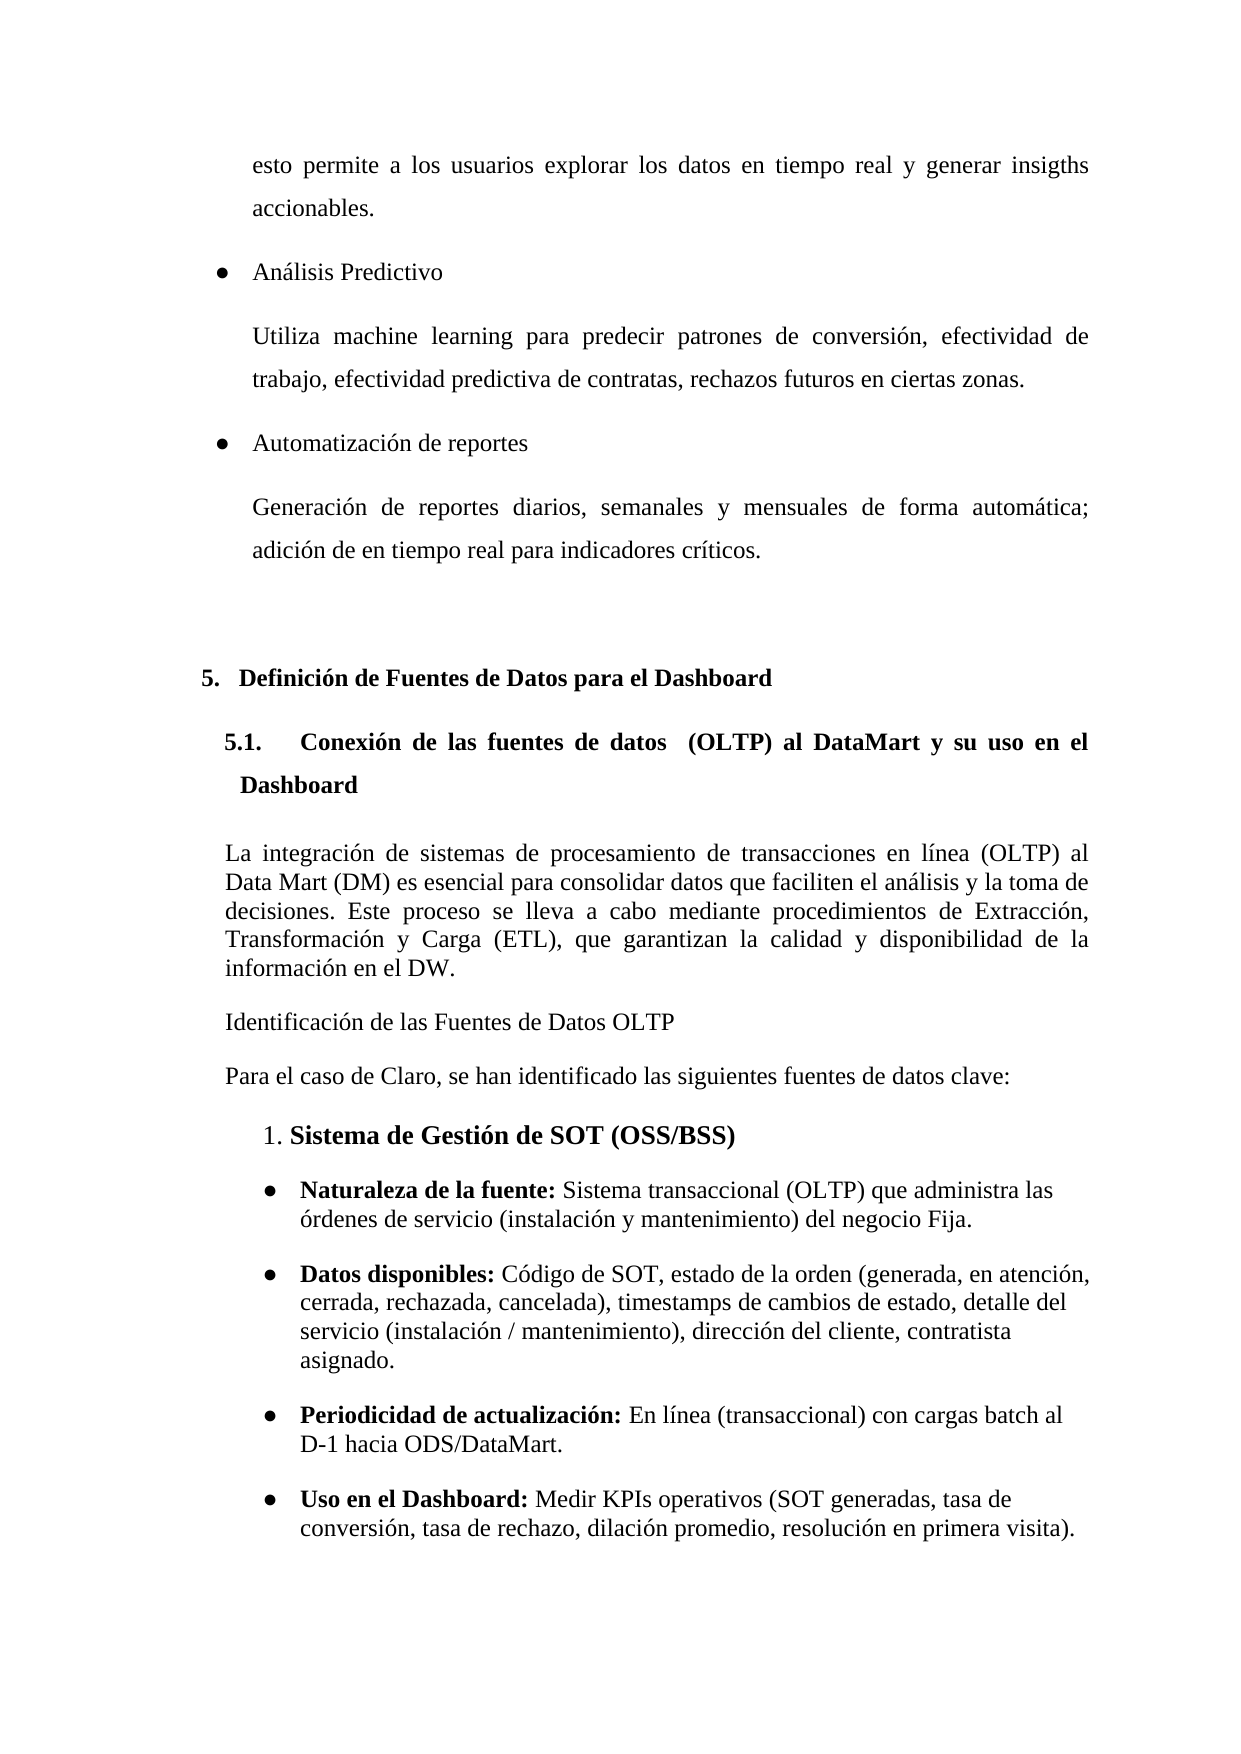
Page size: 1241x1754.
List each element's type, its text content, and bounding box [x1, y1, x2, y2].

text Generación de reportes diarios, semanales y mensuales de forma automática; adición de en tiempo real para indicadores críticos. [252, 492, 1090, 564]
list Periodicidad de actualización: En línea (transaccional) con cargas batch al D-1 hacia ODS/DataMart. [262, 1400, 1090, 1484]
list Uso en el Dashboard: Medir KPIs operativos (SOT generadas, tasa de conversión, tasa de rechazo, dilación promedio, resolución en primera visita). [262, 1484, 1090, 1541]
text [252, 150, 1090, 222]
text Para el caso de Claro, se han identificado las siguientes fuentes de datos clave: [225, 1061, 1090, 1089]
subtitle 1. Sistema de Gestión de SOT (OSS/BSS) [262, 1119, 1090, 1150]
list Datos disponibles: Código de SOT, estado de la orden (generada, en atención, cerrada, rechazada, cancelada), timestamps de cambios de estado, detalle del servicio (instalación / mantenimiento), dirección del cliente, contratista asignado. [262, 1259, 1090, 1400]
text Identificación de las Fuentes de Datos OLTP [225, 1007, 1090, 1036]
text 5.1. Conexión de las fuentes de datos (OLTP) al DataMart y su uso en el Dashboard [224, 727, 1090, 799]
text La integración de sistemas de procesamiento de transacciones en línea (OLTP) al Data Mart (DM) es esencial para consolidar datos que faciliten el análisis y la toma de decisiones. Este proceso se lleva a cabo mediante procedimientos de Extracción, Transformación y Carga (ETL), que garantizan la calidad y disponibilidad de la información en el DW. [225, 838, 1090, 982]
text Utiliza machine learning para predecir patrones de conversión, efectividad de trabajo, efectividad predictiva de contratas, rechazos futuros en ciertas zonas. [252, 321, 1090, 393]
list Naturaleza de la fuente: Sistema transaccional (OLTP) que administra las órdenes de servicio (instalación y mantenimiento) del negocio Fija. [262, 1175, 1090, 1259]
list Definición de Fuentes de Datos para el Dashboard [201, 663, 1090, 692]
list Análisis Predictivo [214, 257, 1090, 286]
list Automatización de reportes [214, 428, 1090, 457]
